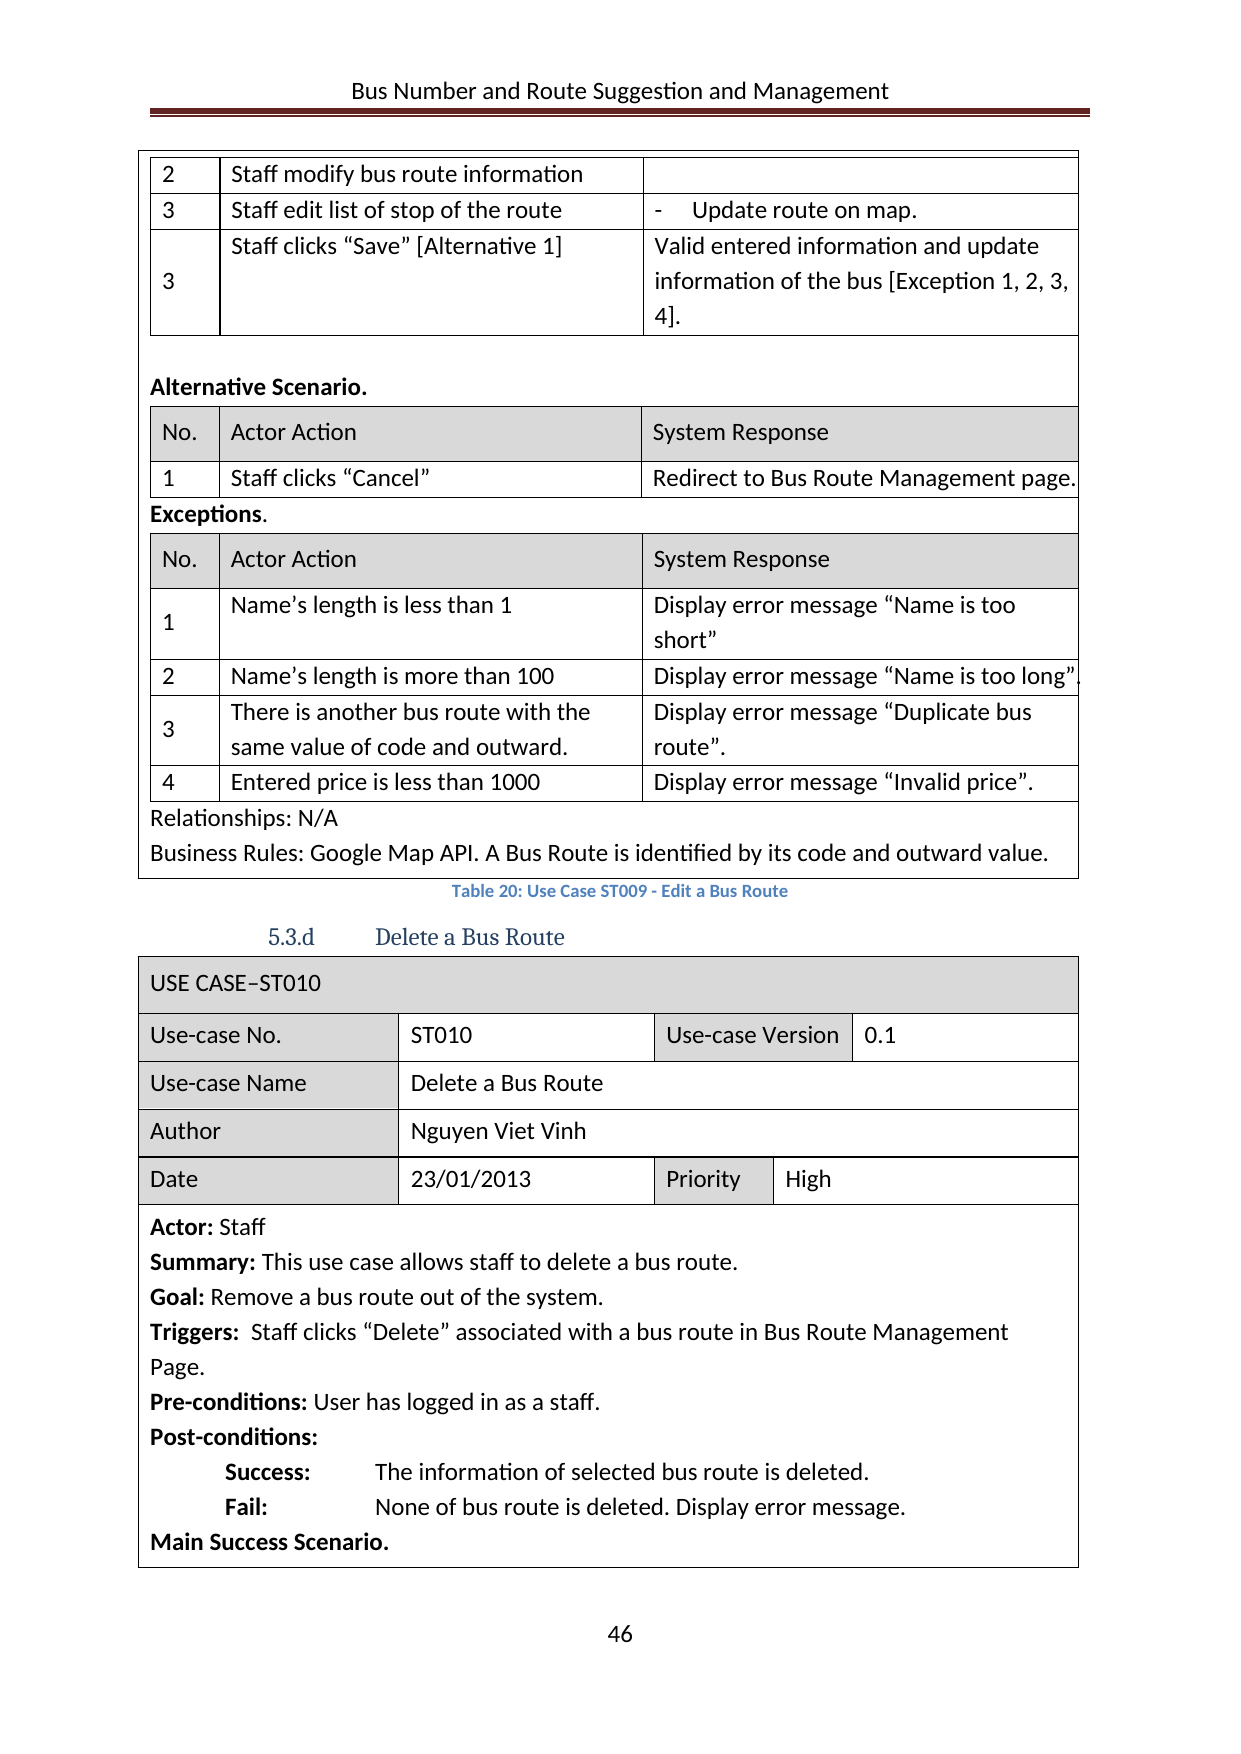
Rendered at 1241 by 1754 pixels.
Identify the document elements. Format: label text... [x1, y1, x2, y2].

table_cell Nguyen Viet Vinh [399, 1110, 1078, 1156]
table_cell Delete a Bus Route [399, 1062, 1078, 1108]
table_header USE CASE–ST010 [139, 957, 1078, 1013]
table_cell Priority [655, 1158, 773, 1204]
text Table 20: Use Case ST009 - Edit a Bus Route [150, 879, 1090, 902]
table_cell Author [139, 1110, 398, 1156]
table_cell 0.1 [853, 1014, 1078, 1061]
table_cell Use-case No. [139, 1014, 398, 1061]
table_cell Use-case Version [655, 1014, 852, 1061]
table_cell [139, 1205, 1078, 1567]
table_cell 23/01/2013 [399, 1158, 654, 1204]
table_cell High [774, 1158, 1078, 1204]
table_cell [139, 151, 1078, 878]
table_cell Date [139, 1158, 398, 1204]
subtitle Delete a Bus Route [268, 923, 1090, 952]
table_cell ST010 [399, 1014, 654, 1061]
table_cell Use-case Name [139, 1062, 398, 1108]
